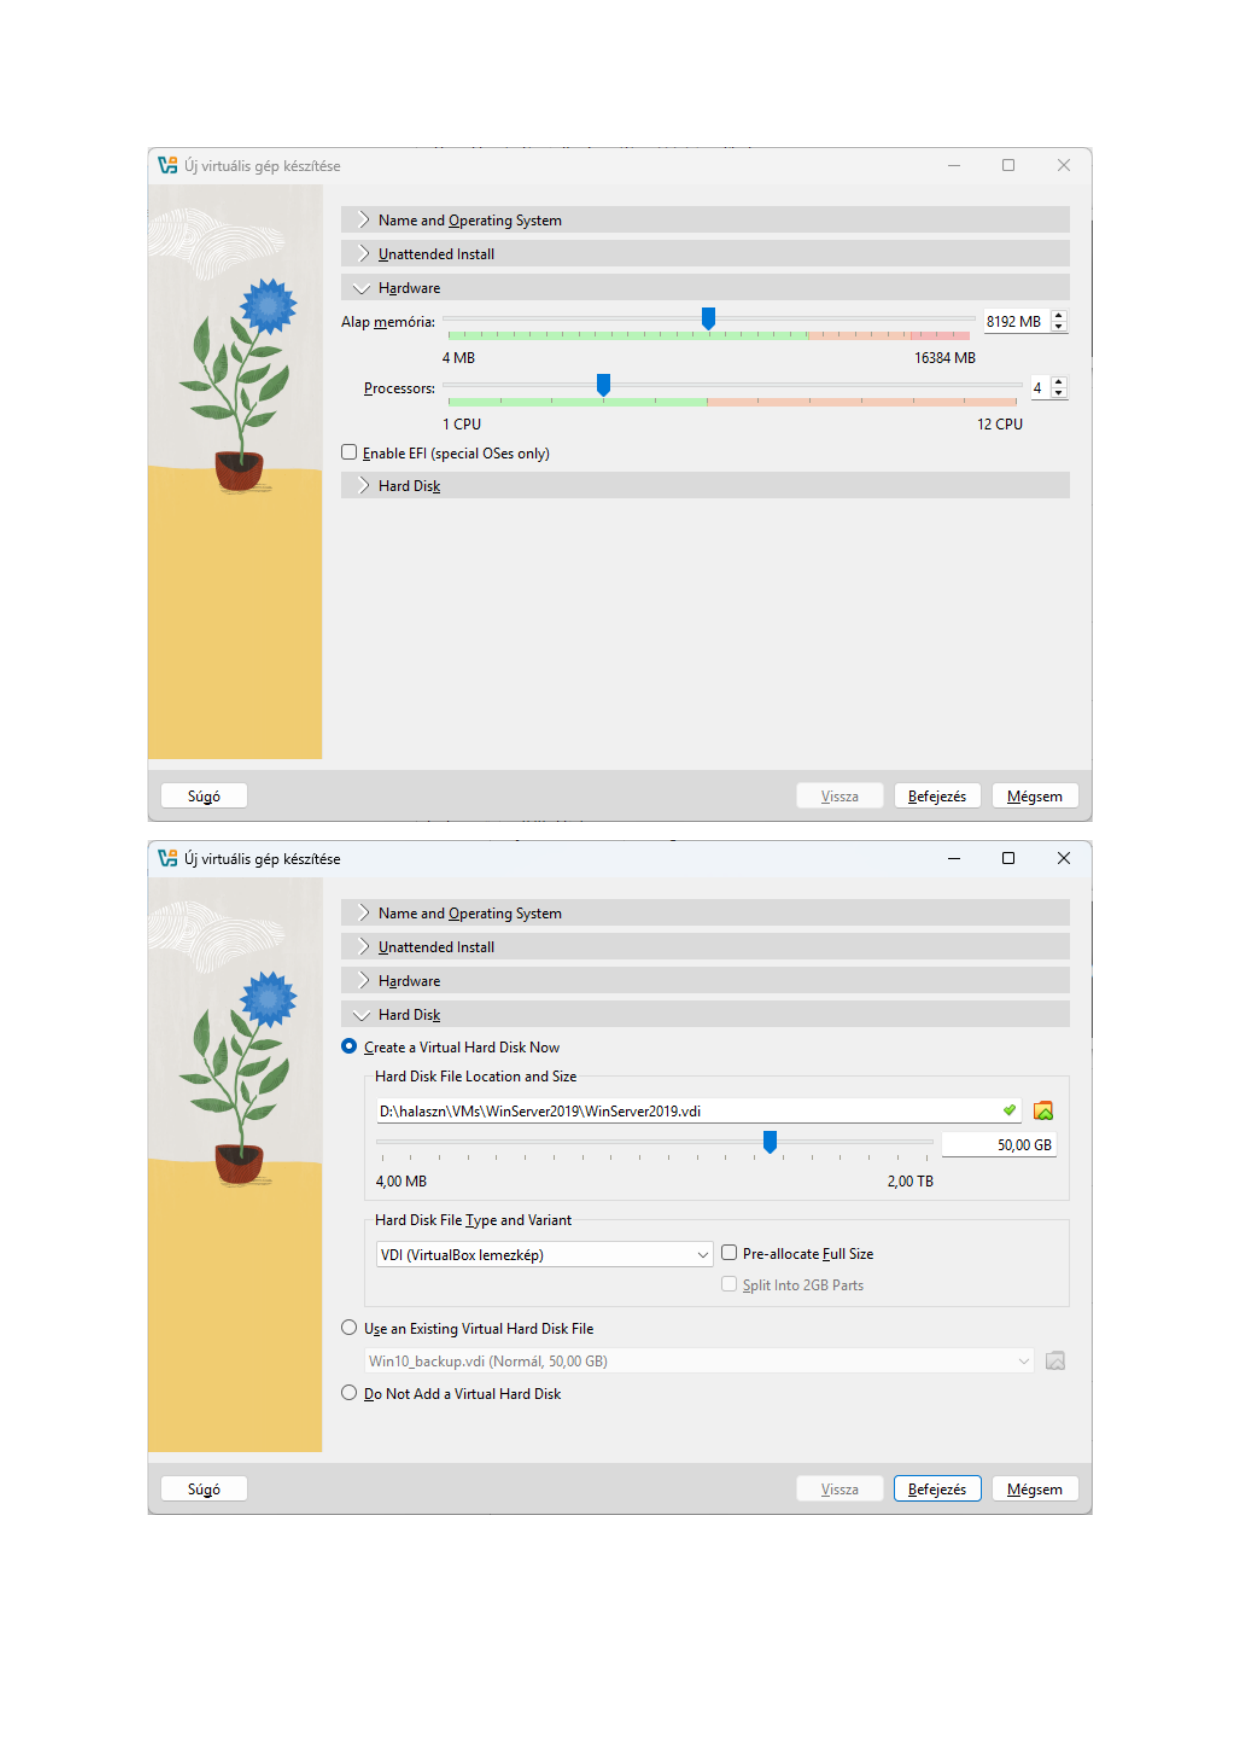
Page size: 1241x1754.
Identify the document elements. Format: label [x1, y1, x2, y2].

picture [147, 840, 1093, 1515]
picture [147, 147, 1093, 822]
